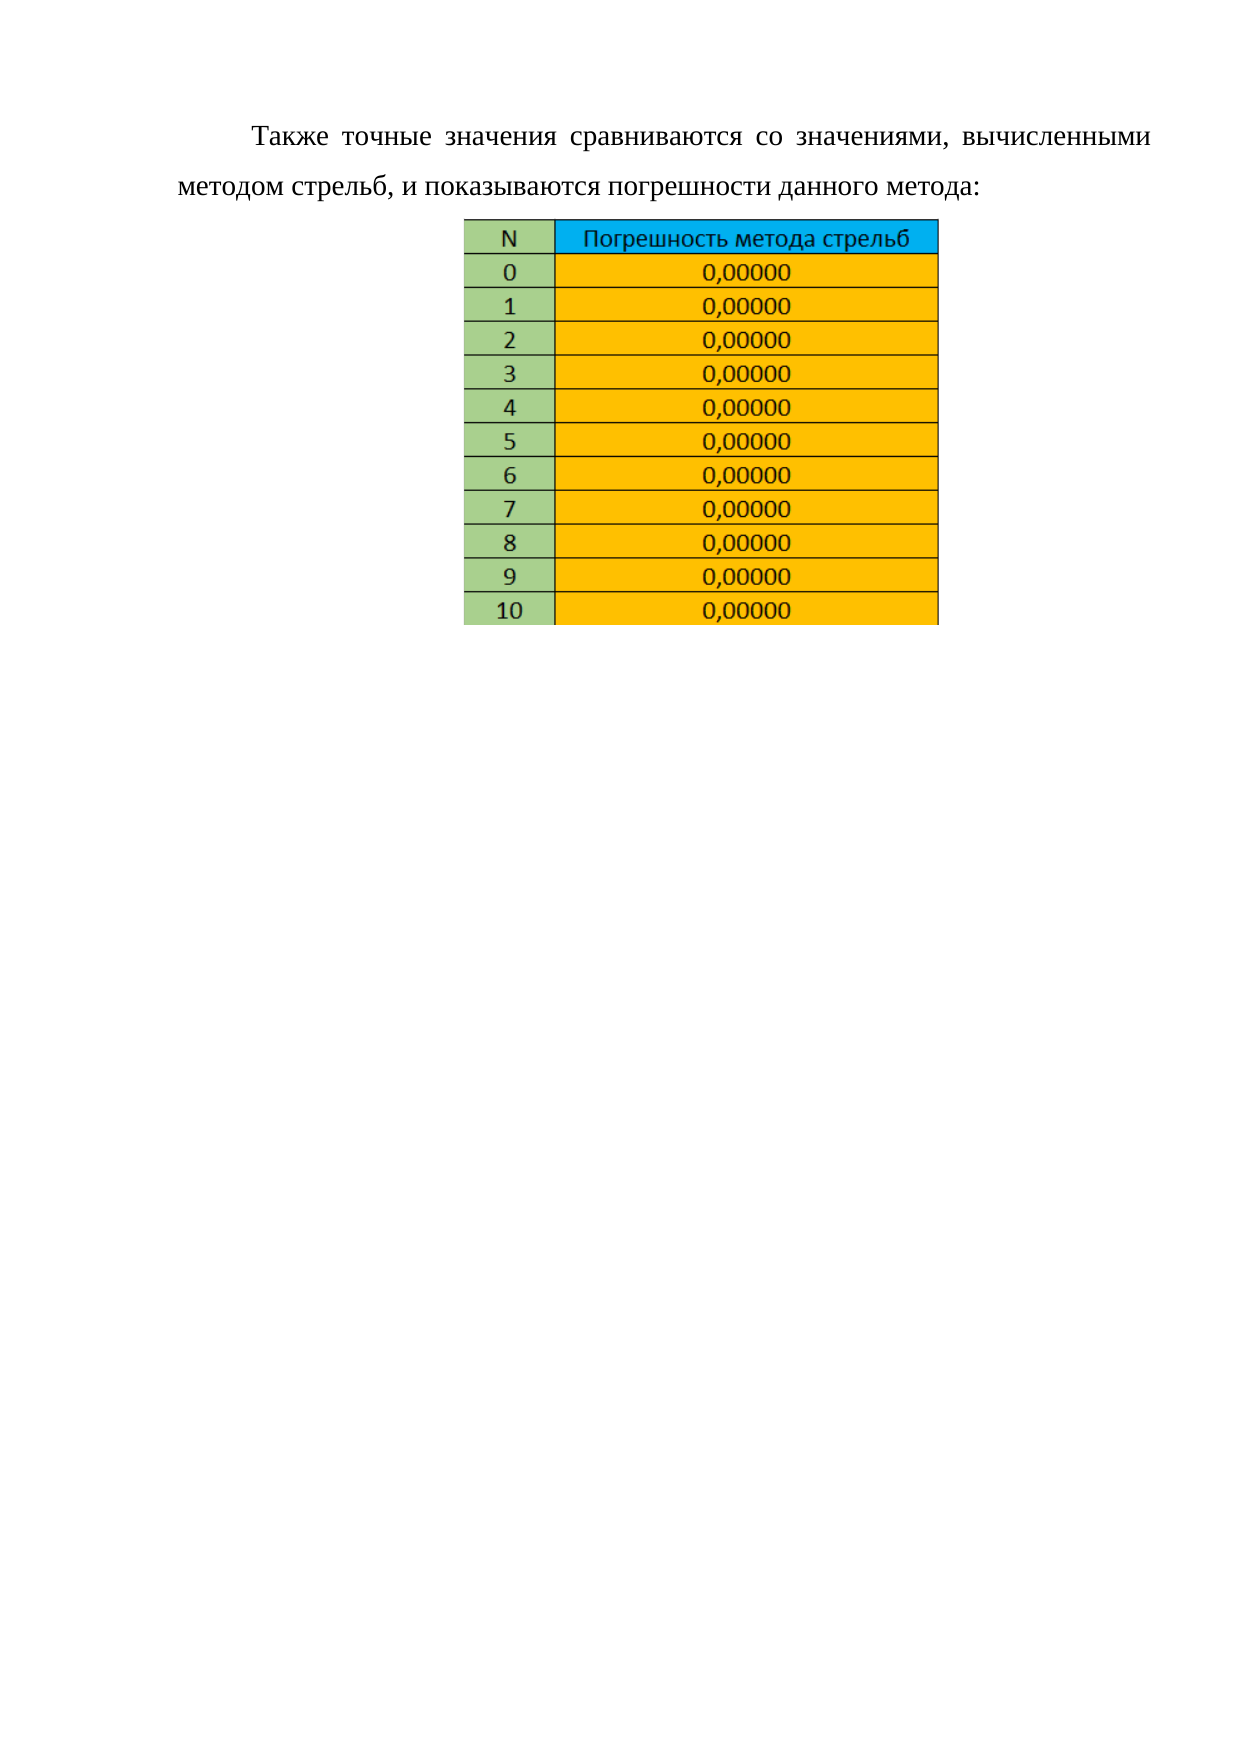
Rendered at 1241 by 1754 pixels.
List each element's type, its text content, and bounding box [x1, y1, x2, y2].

text Также точные значения сравниваются со значениями, вычисленными методом стрельб, и показываются погрешности данного метода: [177, 118, 1152, 202]
picture [463, 218, 939, 625]
picture [853, 237, 861, 245]
picture [745, 237, 750, 246]
